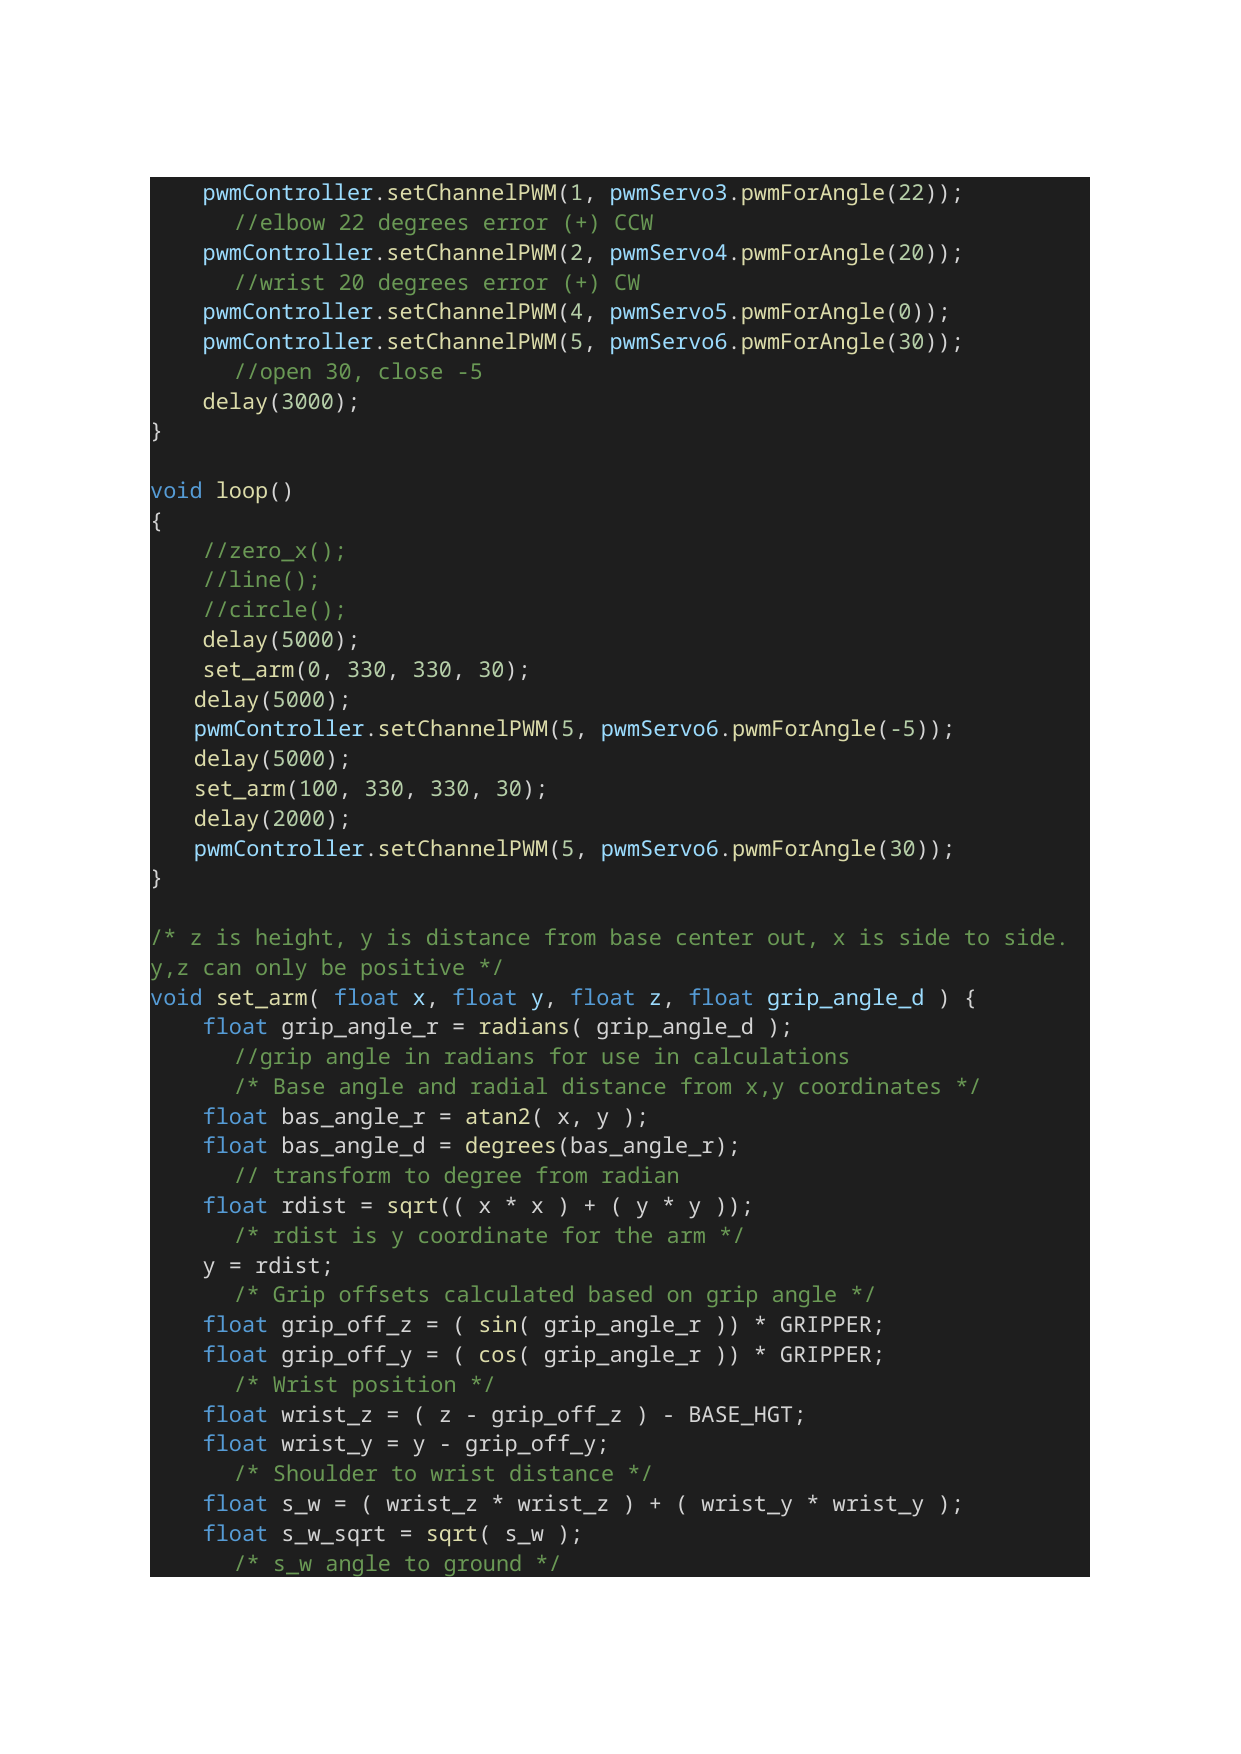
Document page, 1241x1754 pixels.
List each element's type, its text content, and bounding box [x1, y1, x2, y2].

text //elbow 22 degrees error (+) CCW [150, 207, 1090, 237]
text delay(5000); [150, 743, 1090, 773]
text } [150, 416, 1090, 445]
text void set_arm( float x, float y, float z, float grip_angle_d ) { [150, 982, 1090, 1011]
text set_arm(0, 330, 330, 30); [150, 654, 1090, 684]
text float s_w_sqrt = sqrt( s_w ); [150, 1518, 1090, 1548]
text pwmController.setChannelPWM(1, pwmServo3.pwmForAngle(22)); [150, 177, 1090, 207]
text float wrist_y = y - grip_off_y; [150, 1428, 1090, 1458]
text //wrist 20 degrees error (+) CW [150, 267, 1090, 296]
text pwmController.setChannelPWM(5, pwmServo6.pwmForAngle(30)); [150, 326, 1090, 356]
text /* z is height, y is distance from base center out, x is side to side. y,z can only be positive */ [150, 922, 1090, 982]
text /* Base angle and radial distance from x,y coordinates */ [150, 1071, 1090, 1101]
text /* s_w angle to ground */ [150, 1548, 1090, 1577]
text //grip angle in radians for use in calculations [150, 1041, 1090, 1071]
text //line(); [150, 564, 1090, 594]
text y = rdist; [150, 1250, 1090, 1279]
text pwmController.setChannelPWM(2, pwmServo4.pwmForAngle(20)); [150, 237, 1090, 267]
text //zero_x(); [150, 535, 1090, 564]
text pwmController.setChannelPWM(5, pwmServo6.pwmForAngle(-5)); [150, 713, 1090, 743]
text float bas_angle_r = atan2( x, y ); [150, 1101, 1090, 1131]
text void loop() [150, 475, 1090, 505]
text delay(2000); [150, 803, 1090, 833]
text /* Grip offsets calculated based on grip angle */ [150, 1279, 1090, 1309]
text /* Shoulder to wrist distance */ [150, 1458, 1090, 1488]
text set_arm(100, 330, 330, 30); [150, 773, 1090, 803]
text float grip_off_z = ( sin( grip_angle_r )) * GRIPPER; [150, 1309, 1090, 1339]
text delay(5000); [150, 684, 1090, 713]
text float bas_angle_d = degrees(bas_angle_r); [150, 1131, 1090, 1160]
text float wrist_z = ( z - grip_off_z ) - BASE_HGT; [150, 1399, 1090, 1428]
text } [150, 862, 1090, 892]
text pwmController.setChannelPWM(5, pwmServo6.pwmForAngle(30)); [150, 833, 1090, 862]
text /* rdist is y coordinate for the arm */ [150, 1220, 1090, 1250]
text /* Wrist position */ [150, 1369, 1090, 1399]
text delay(3000); [150, 386, 1090, 416]
text float grip_angle_r = radians( grip_angle_d ); [150, 1011, 1090, 1041]
text pwmController.setChannelPWM(4, pwmServo5.pwmForAngle(0)); [150, 296, 1090, 326]
text float rdist = sqrt(( x * x ) + ( y * y )); [150, 1190, 1090, 1220]
text //circle(); [150, 594, 1090, 624]
text delay(5000); [150, 624, 1090, 654]
text //open 30, close -5 [150, 356, 1090, 386]
text { [150, 505, 1090, 535]
text // transform to degree from radian [150, 1160, 1090, 1190]
text float s_w = ( wrist_z * wrist_z ) + ( wrist_y * wrist_y ); [150, 1488, 1090, 1518]
text float grip_off_y = ( cos( grip_angle_r )) * GRIPPER; [150, 1339, 1090, 1369]
